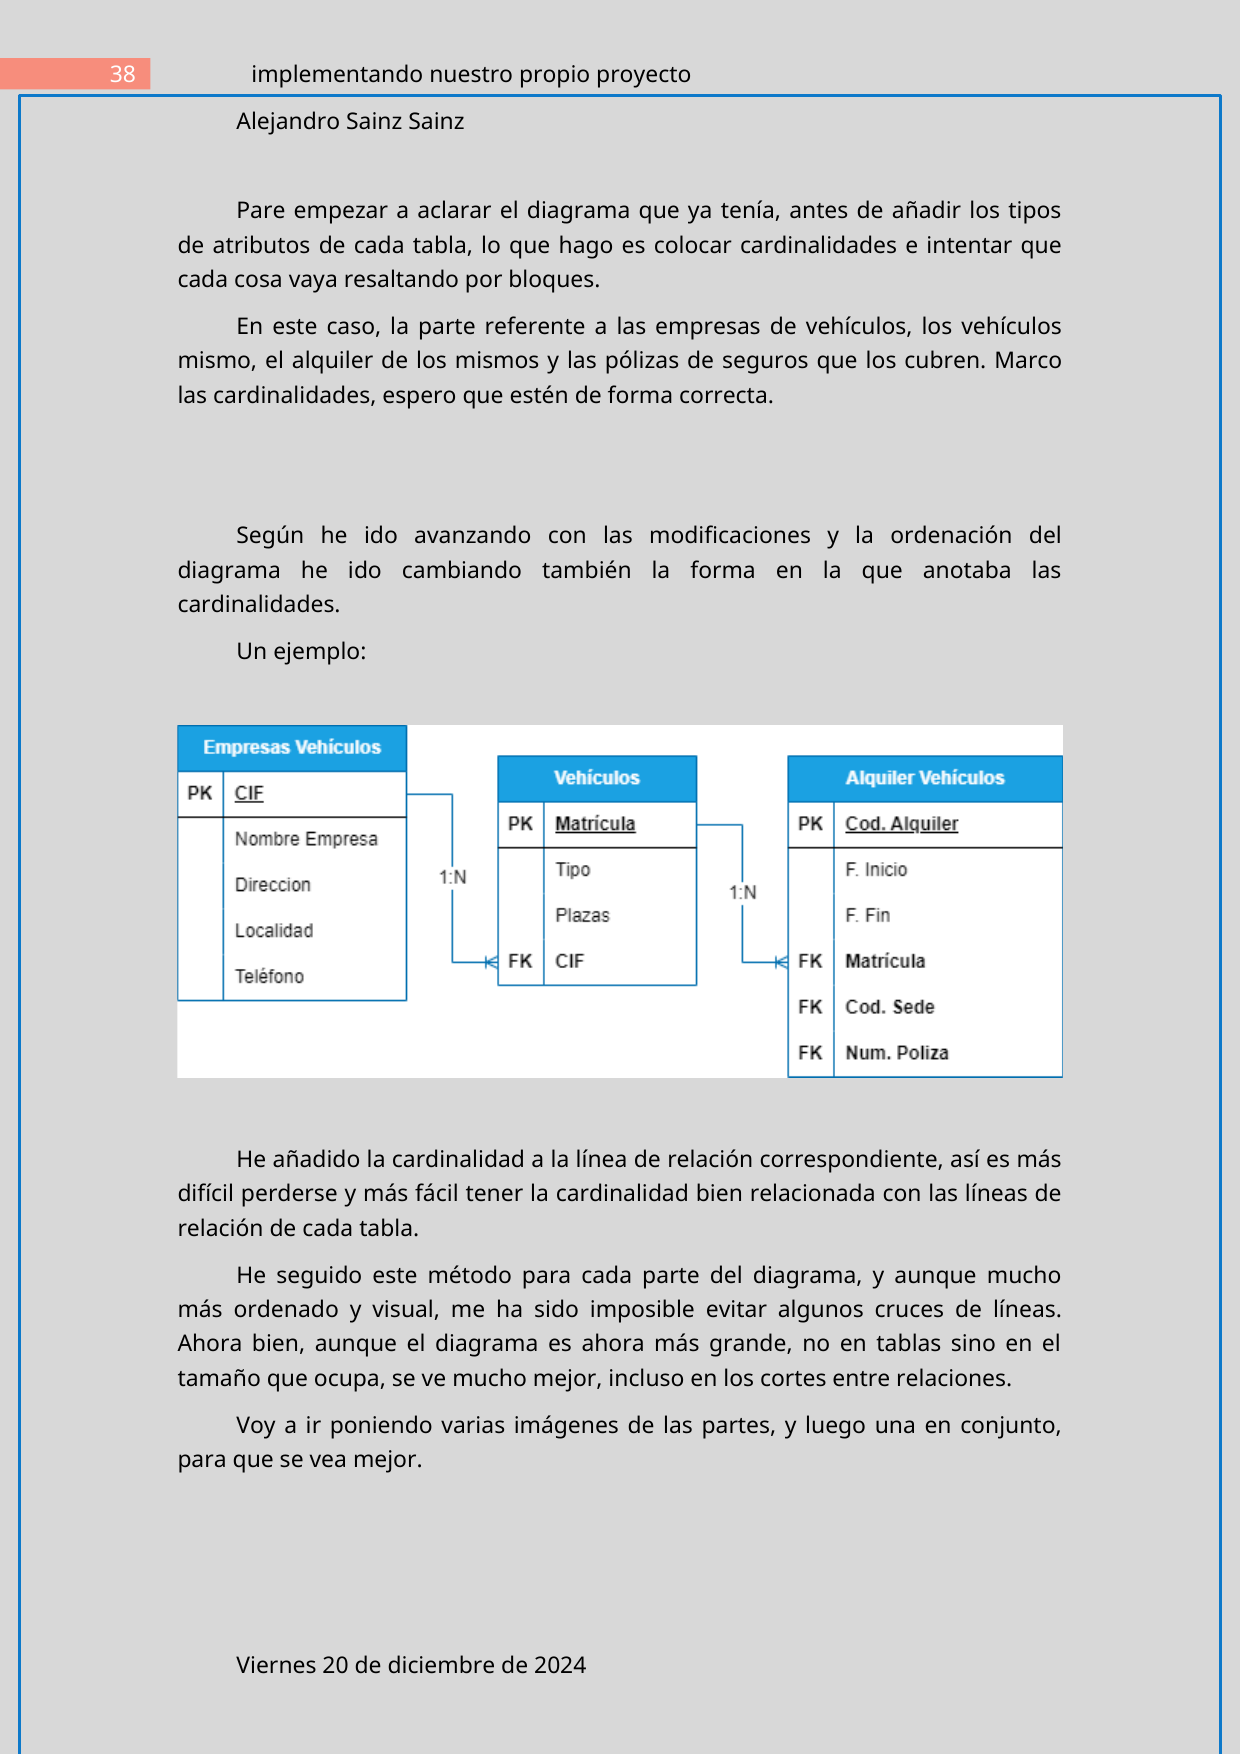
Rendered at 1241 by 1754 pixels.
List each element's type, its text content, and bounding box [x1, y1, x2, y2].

text Un ejemplo: [177, 635, 1063, 666]
picture [177, 725, 1063, 1078]
text Pare empezar a aclarar el diagrama que ya tenía, antes de añadir los tipos de atributos de cada tabla, lo que hago es colocar cardinalidades e intentar que cada cosa vaya resaltando por bloques. [177, 194, 1063, 294]
text En este caso, la parte referente a las empresas de vehículos, los vehículos mismo, el alquiler de los mismos y las pólizas de seguros que los cubren. Marco las cardinalidades, espero que estén de forma correcta. [177, 310, 1063, 410]
text Voy a ir poniendo varias imágenes de las partes, y luego una en conjunto, para que se vea mejor. [177, 1408, 1063, 1474]
text He añadido la cardinalidad a la línea de relación correspondiente, así es más difícil perderse y más fácil tener la cardinalidad bien relacionada con las líneas de relación de cada tabla. [177, 1143, 1063, 1243]
text Según he ido avanzando con las modificaciones y la ordenación del diagrama he ido cambiando también la forma en la que anotaba las cardinalidades. [177, 519, 1063, 619]
text He seguido este método para cada parte del diagrama, y aunque mucho más ordenado y visual, me ha sido imposible evitar algunos cruces de líneas. Ahora bien, aunque el diagrama es ahora más grande, no en tablas sino en el tamaño que ocupa, se ve mucho mejor, incluso en los cortes entre relaciones. [177, 1258, 1063, 1393]
